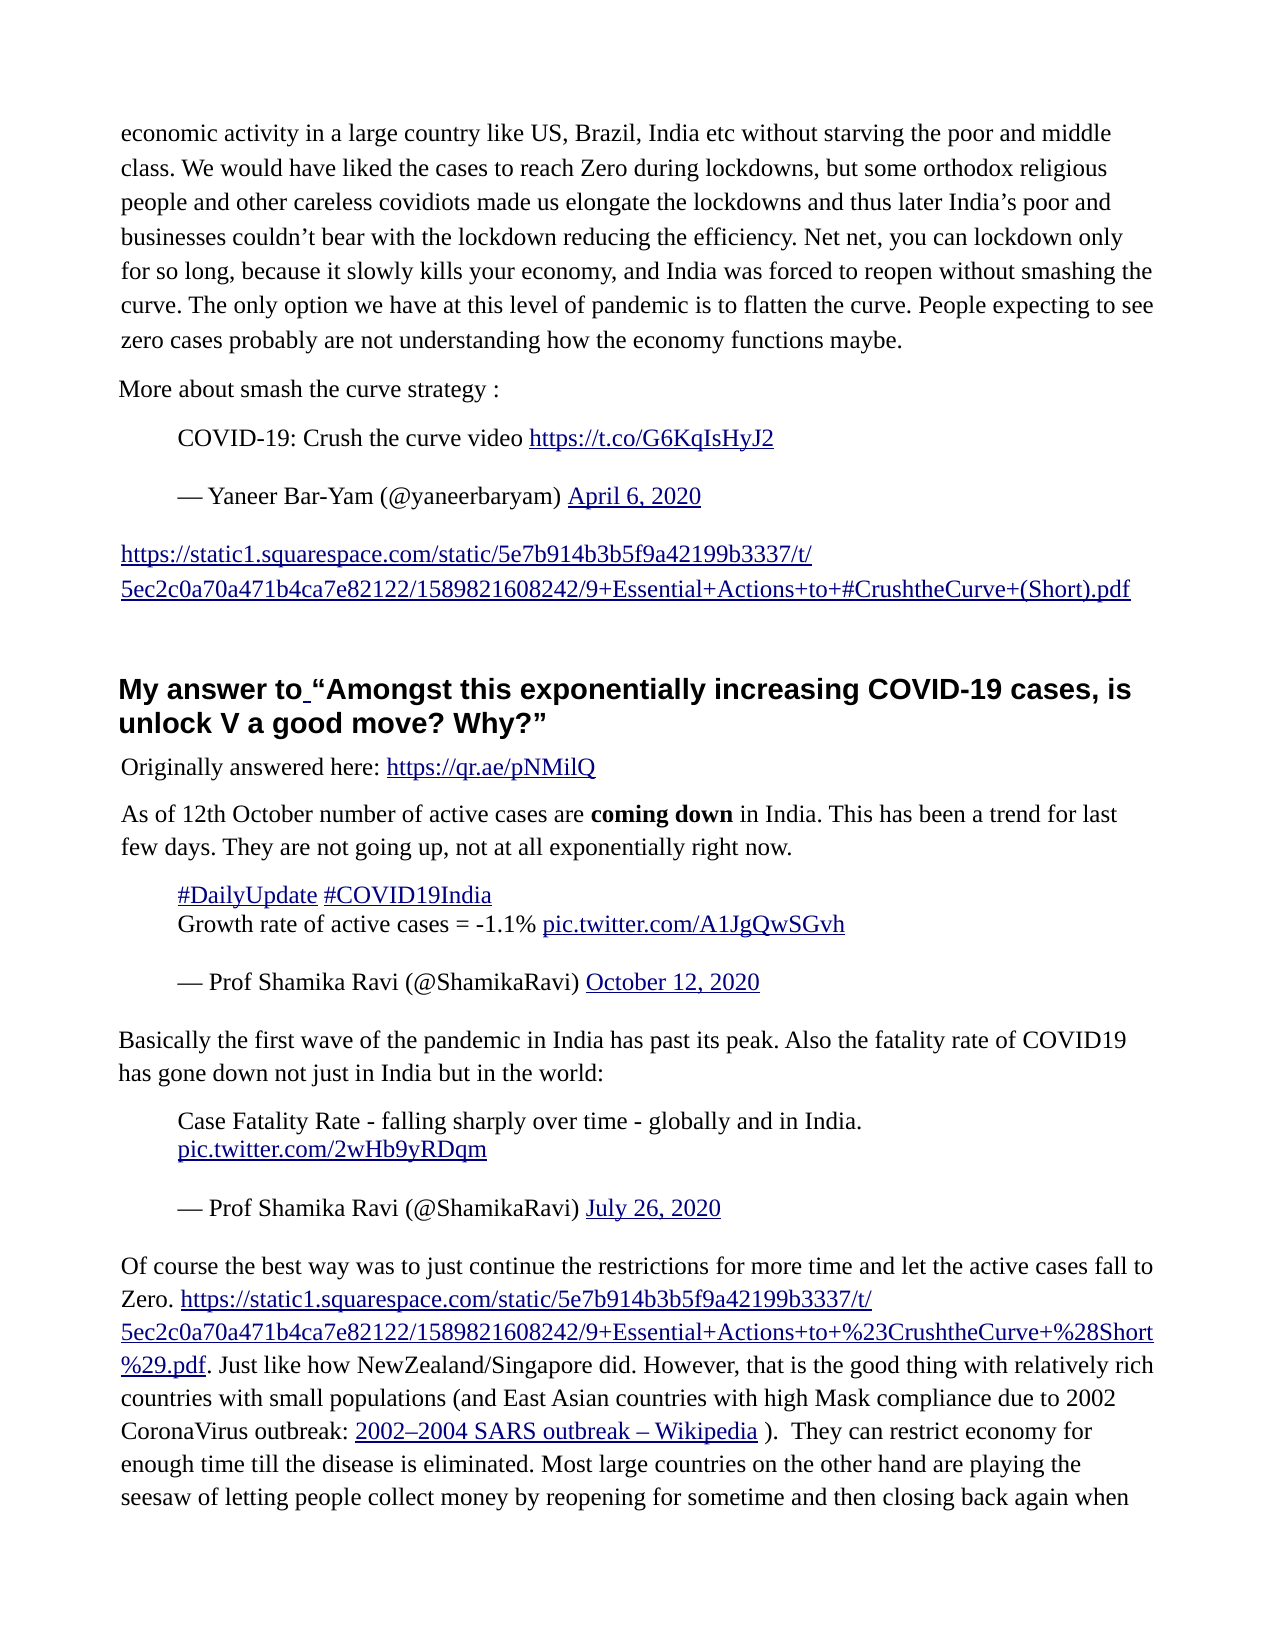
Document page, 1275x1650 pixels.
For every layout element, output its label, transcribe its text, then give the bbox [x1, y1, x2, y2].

text https://static1.squarespace.com/static/5e7b914b3b5f9a42199b3337/t/5ec2c0a70a471b4ca7e82122/1589821608242/9+Essential+Actions+to+#CrushtheCurve+(Short).pdf [121, 539, 1157, 603]
text #DailyUpdate #COVID19India Growth rate of active cases = -1.1% pic.twitter.com/A1JgQwSGvh [177, 880, 1098, 937]
text COVID-19: Crush the curve video https://t.co/G6KqIsHyJ2 [177, 423, 1098, 452]
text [121, 1251, 1157, 1511]
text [121, 118, 1157, 354]
text — Prof Shamika Ravi (@ShamikaRavi) October 12, 2020 [177, 967, 1098, 996]
text As of 12th October number of active cases are coming down in India. This has been a trend for last few days. They are not going up, not at all exponentially right now. [121, 799, 1157, 861]
text Case Fatality Rate - falling sharply over time - globally and in India. pic.twitter.com/2wHb9yRDqm [177, 1106, 1098, 1163]
text Basically the first wave of the pandemic in India has past its peak. Also the fatality rate of COVID19 has gone down not just in India but in the world: [118, 1025, 1157, 1087]
text — Yaneer Bar-Yam (@yaneerbaryam) April 6, 2020 [177, 481, 1098, 510]
text — Prof Shamika Ravi (@ShamikaRavi) July 26, 2020 [177, 1193, 1098, 1222]
subtitle My answer to “Amongst this exponentially increasing COVID-19 cases, is unlock V a good move? Why?” [118, 672, 1157, 739]
text Originally answered here: https://qr.ae/pNMilQ [121, 752, 1157, 781]
text More about smash the curve strategy : [118, 374, 1157, 403]
